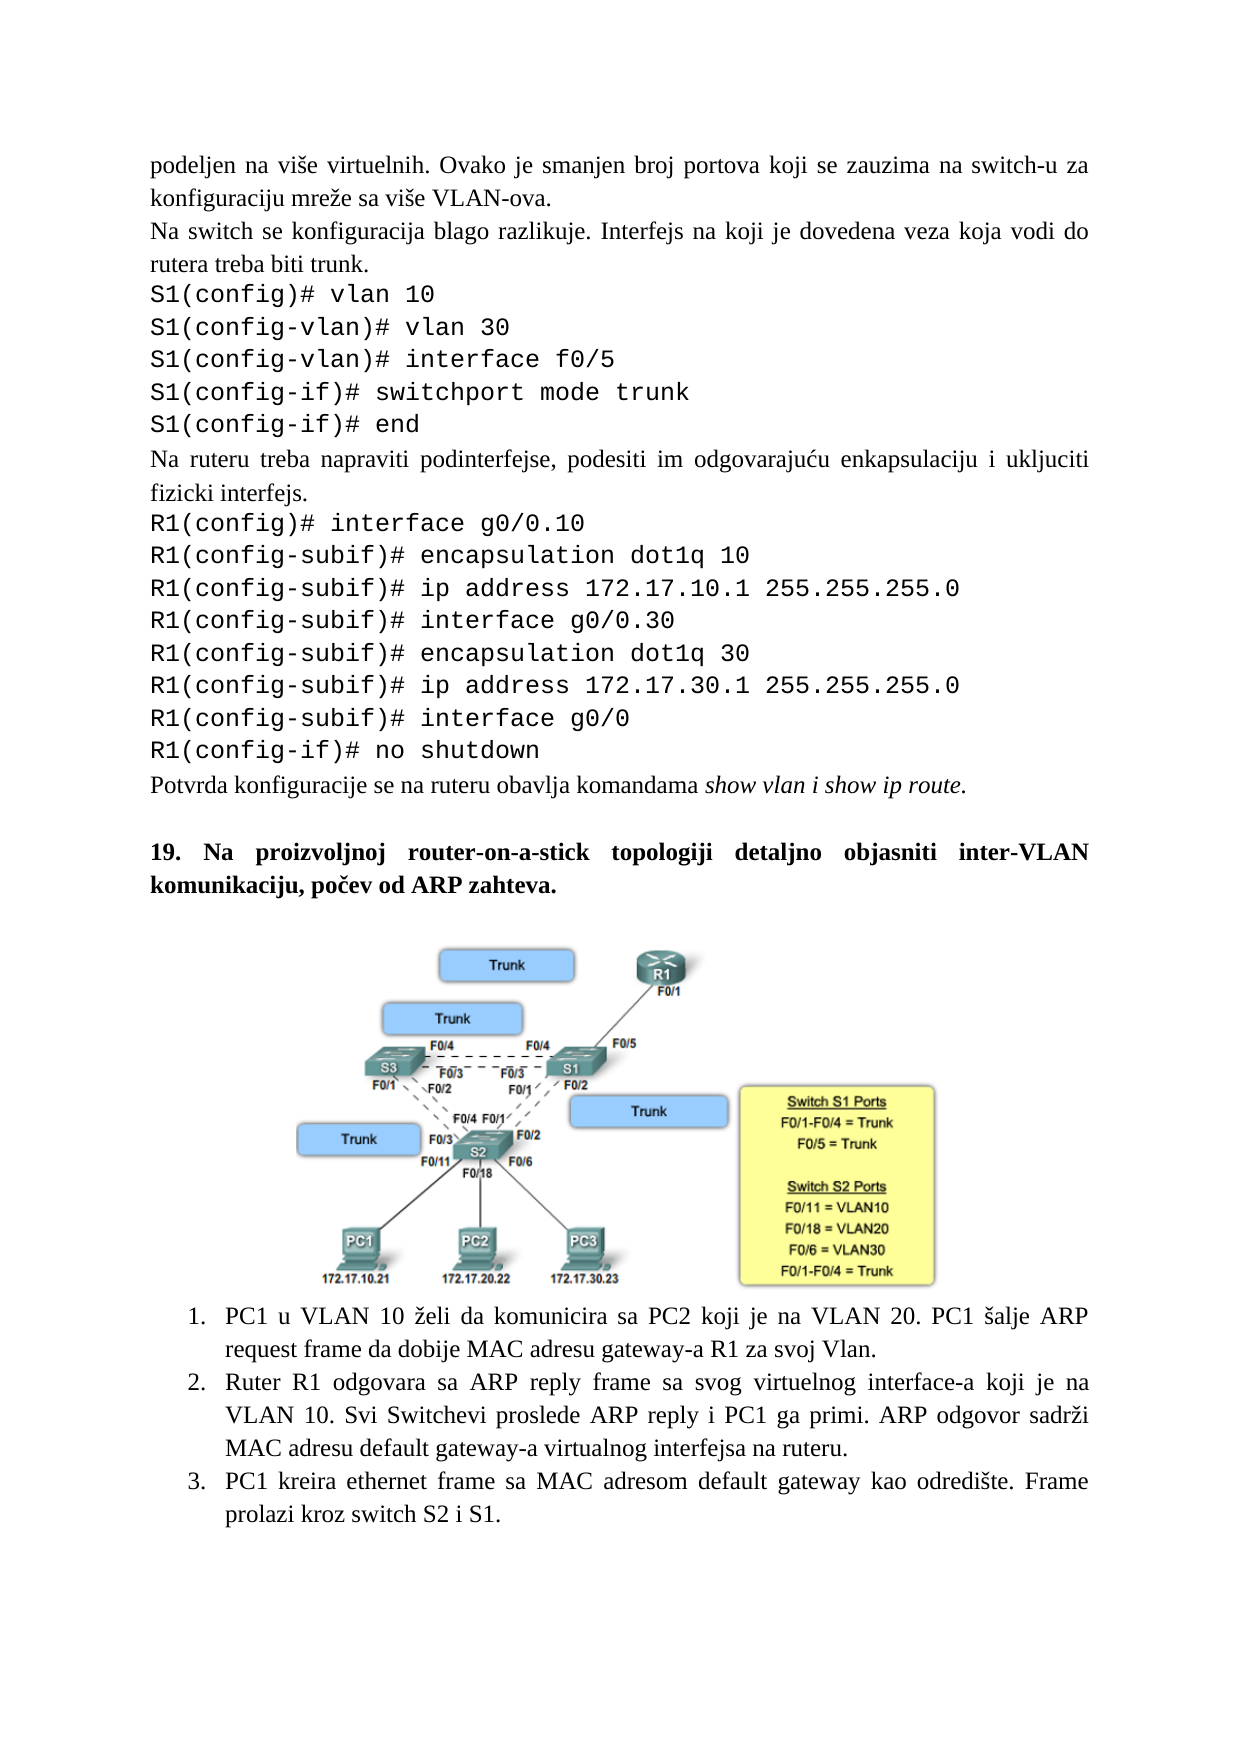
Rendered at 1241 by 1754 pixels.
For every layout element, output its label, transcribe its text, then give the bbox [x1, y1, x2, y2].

text R1(config)# interface g0/0.10 [150, 511, 1090, 539]
text R1(config-subif)# interface g0/0 [150, 706, 1090, 734]
text 19. Na proizvoljnoj router-on-a-stick topologiji detaljno objasniti inter-VLAN komunikaciju, počev od ARP zahteva. [150, 837, 1090, 898]
text S1(config)# vlan 10 [150, 282, 1090, 310]
text Potvrda konfiguracije se na ruteru obavlja komandama show vlan i show ip route. [150, 771, 1090, 799]
text R1(config-if)# no shutdown [150, 738, 1090, 766]
picture [296, 935, 944, 1297]
text R1(config-subif)# encapsulation dot1q 10 [150, 543, 1090, 571]
text R1(config-subif)# ip address 172.17.30.1 255.255.255.0 [150, 673, 1090, 701]
text Na switch se konfiguracija blago razlikuje. Interfejs na koji je dovedena veza koja vodi do rutera treba biti trunk. [150, 216, 1090, 278]
list PC1 kreira ethernet frame sa MAC adresom default gateway kao odredište. Frame prolazi kroz switch S2 i S1. [187, 1466, 1090, 1528]
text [150, 150, 1090, 212]
list PC1 u VLAN 10 želi da komunicira sa PC2 koji je na VLAN 20. PC1 šalje ARP request frame da dobije MAC adresu gateway-a R1 za svoj Vlan. [187, 1301, 1090, 1363]
list Ruter R1 odgovara sa ARP reply frame sa svog virtuelnog interface-a koji je na VLAN 10. Svi Switchevi proslede ARP reply i PC1 ga primi. ARP odgovor sadrži MAC adresu default gateway-a virtualnog interfejsa na ruteru. [187, 1367, 1090, 1462]
text S1(config-if)# end [150, 412, 1090, 440]
text R1(config-subif)# encapsulation dot1q 30 [150, 641, 1090, 669]
text S1(config-vlan)# interface f0/5 [150, 347, 1090, 375]
text R1(config-subif)# interface g0/0.30 [150, 608, 1090, 636]
text S1(config-vlan)# vlan 30 [150, 314, 1090, 343]
text Na ruteru treba napraviti podinterfejse, podesiti im odgovarajuću enkapsulaciju i ukljuciti fizicki interfejs. [150, 444, 1090, 506]
text S1(config-if)# switchport mode trunk [150, 379, 1090, 408]
text R1(config-subif)# ip address 172.17.10.1 255.255.255.0 [150, 576, 1090, 604]
